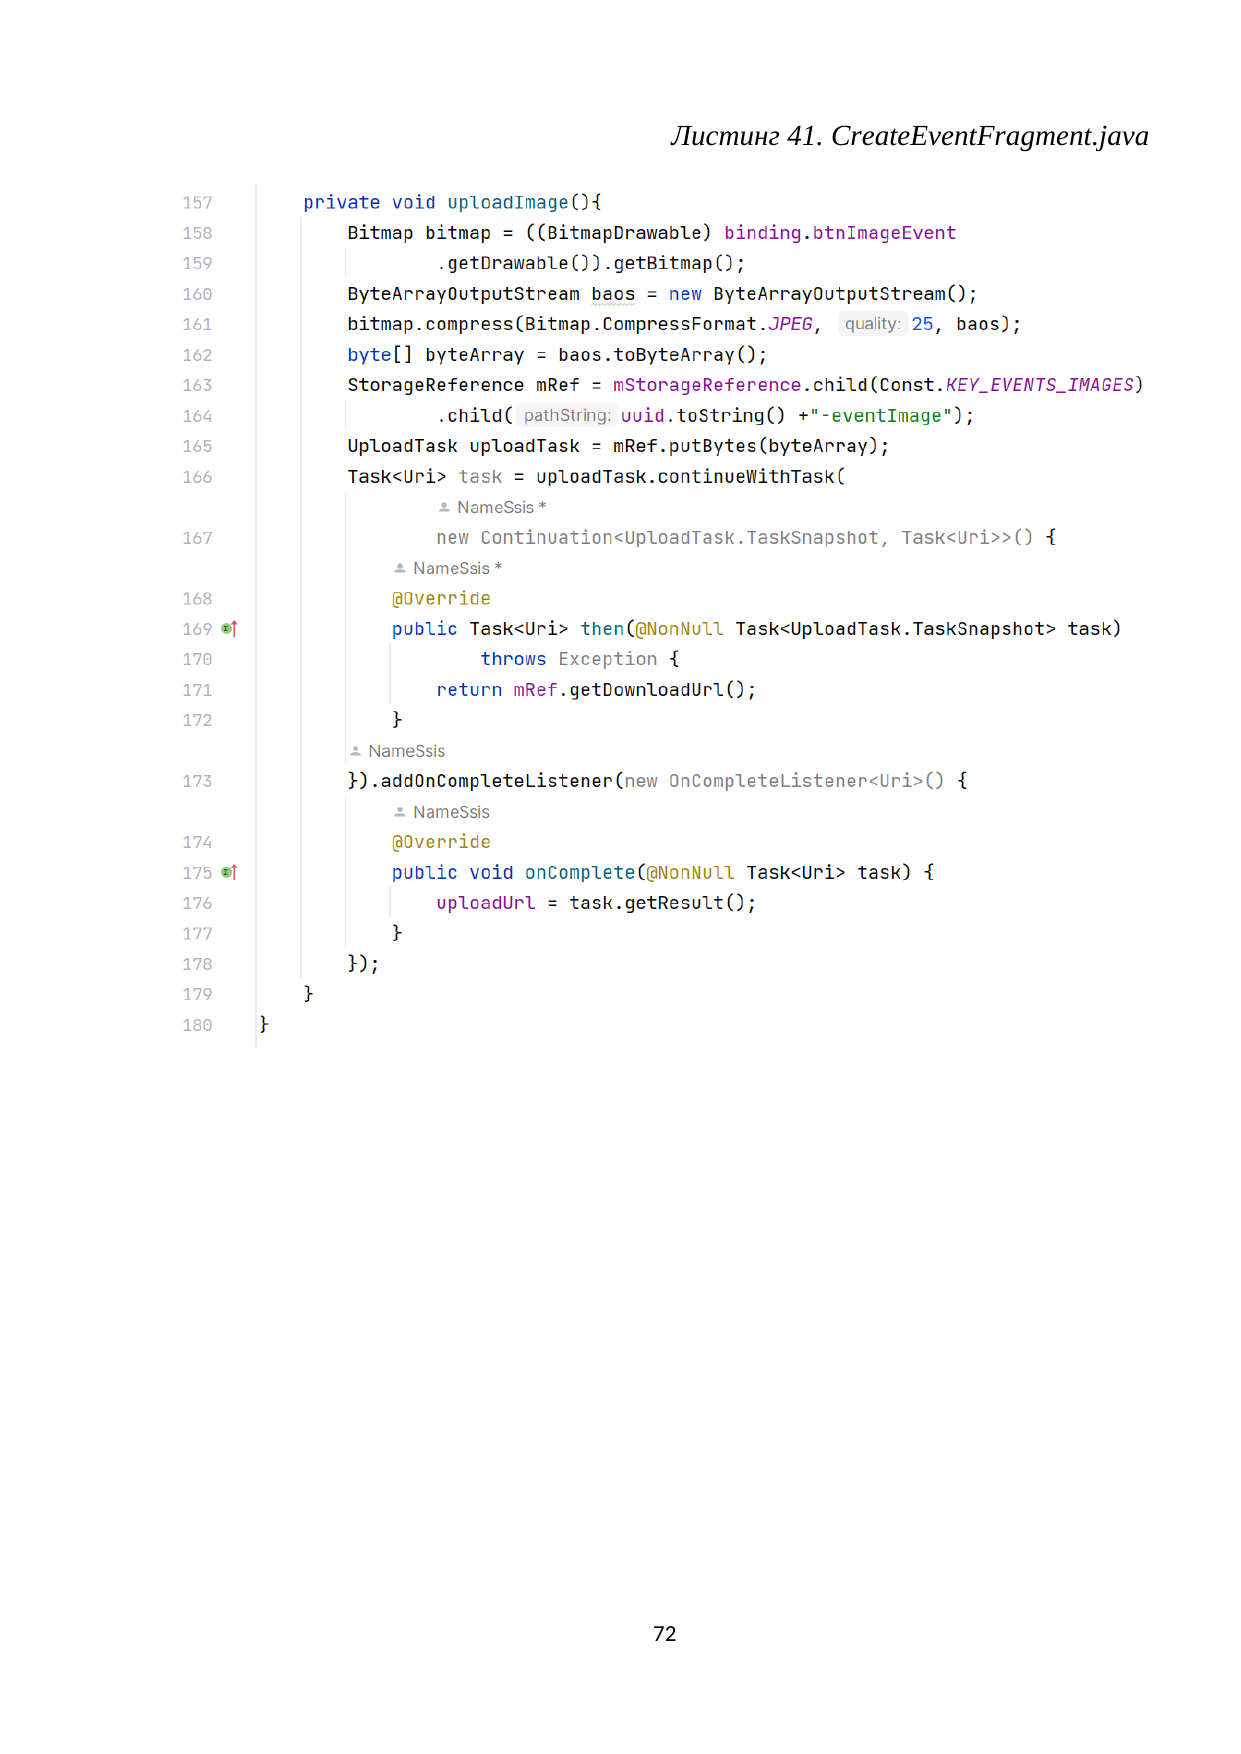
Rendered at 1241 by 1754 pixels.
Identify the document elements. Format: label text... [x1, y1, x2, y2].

text Листинг 41. CreateEventFragment.java [177, 118, 1152, 152]
picture [177, 185, 1152, 1047]
